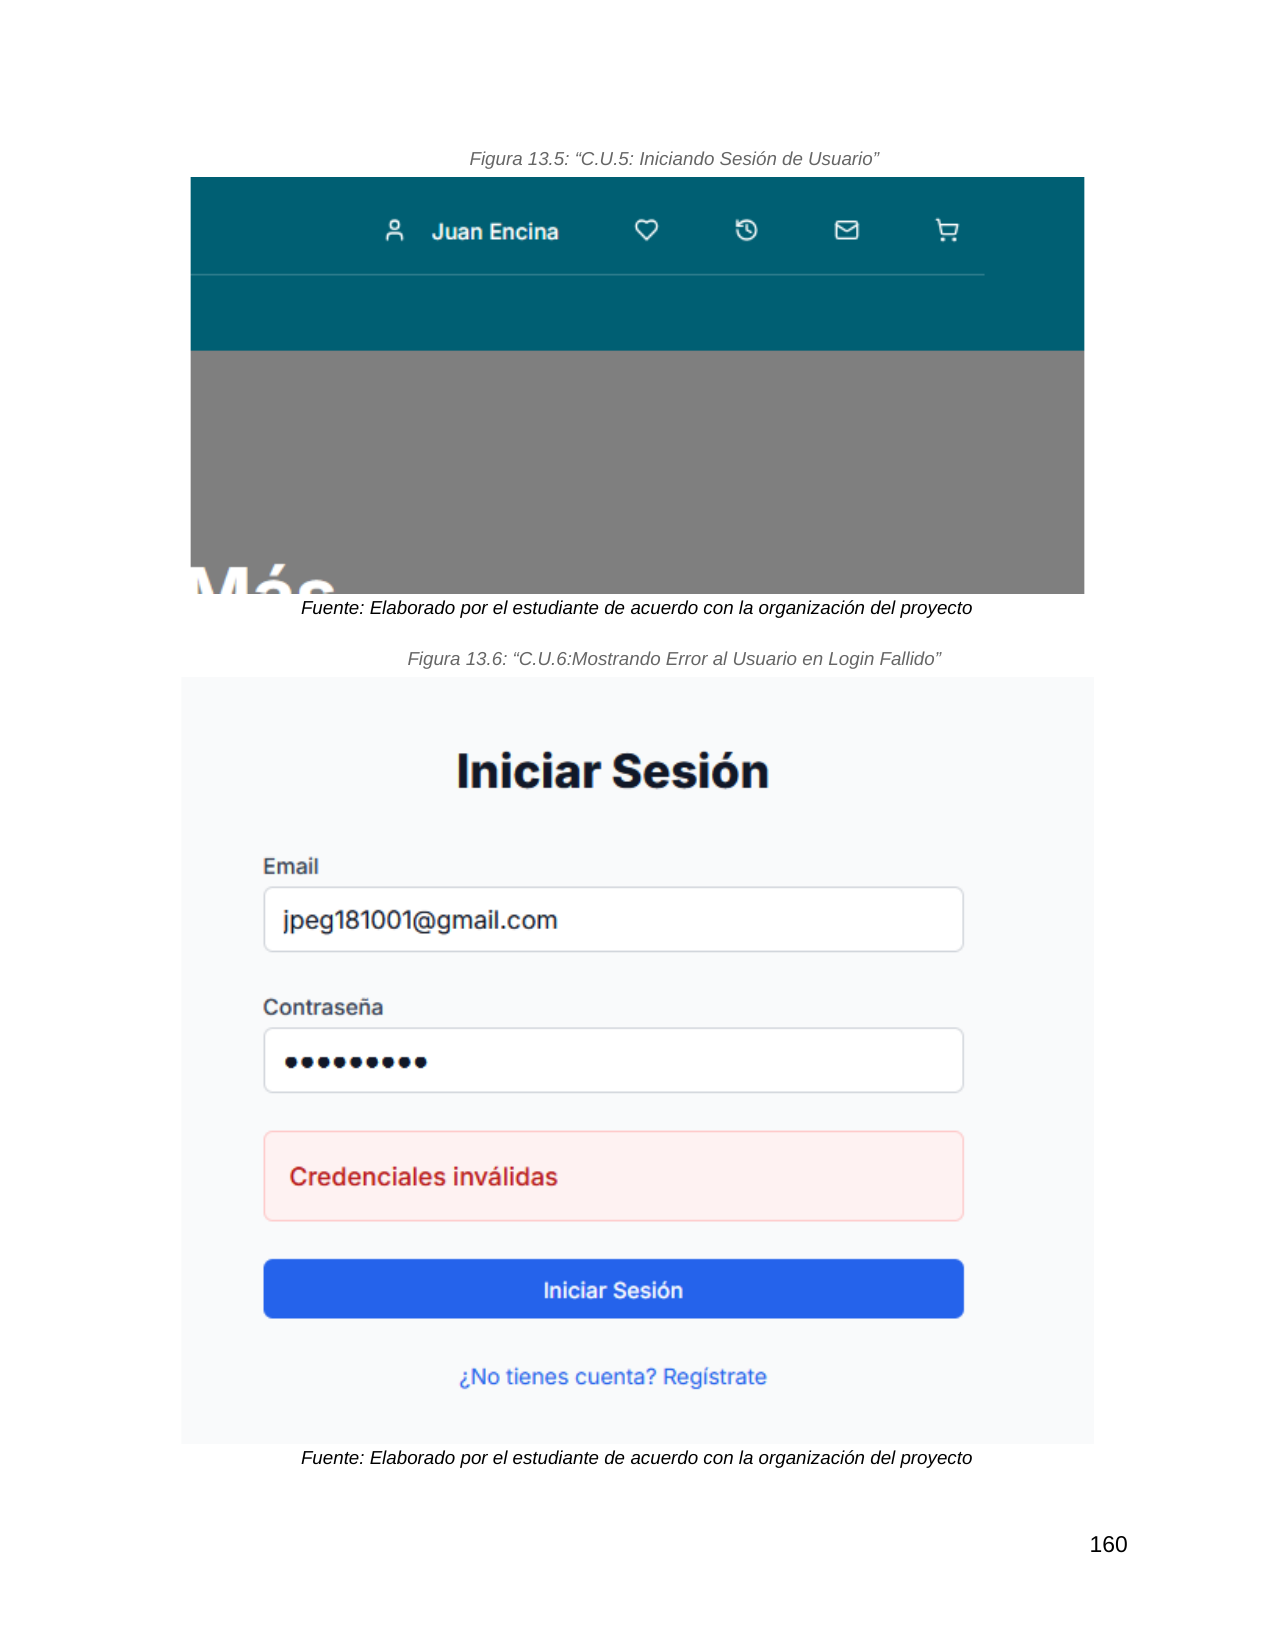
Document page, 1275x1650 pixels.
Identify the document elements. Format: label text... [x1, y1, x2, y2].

text Fuente: Elaborado por el estudiante de acuerdo con la organización del proyecto [148, 1447, 1127, 1469]
picture [181, 677, 1094, 1444]
text Fuente: Elaborado por el estudiante de acuerdo con la organización del proyecto [148, 597, 1127, 618]
subtitle Figura 13.6: “C.U.6:Mostrando Error al Usuario en Login Fallido” [223, 648, 1127, 669]
subtitle Figura 13.5: “C.U.5: Iniciando Sesión de Usuario” [223, 148, 1127, 169]
picture [190, 177, 1085, 594]
